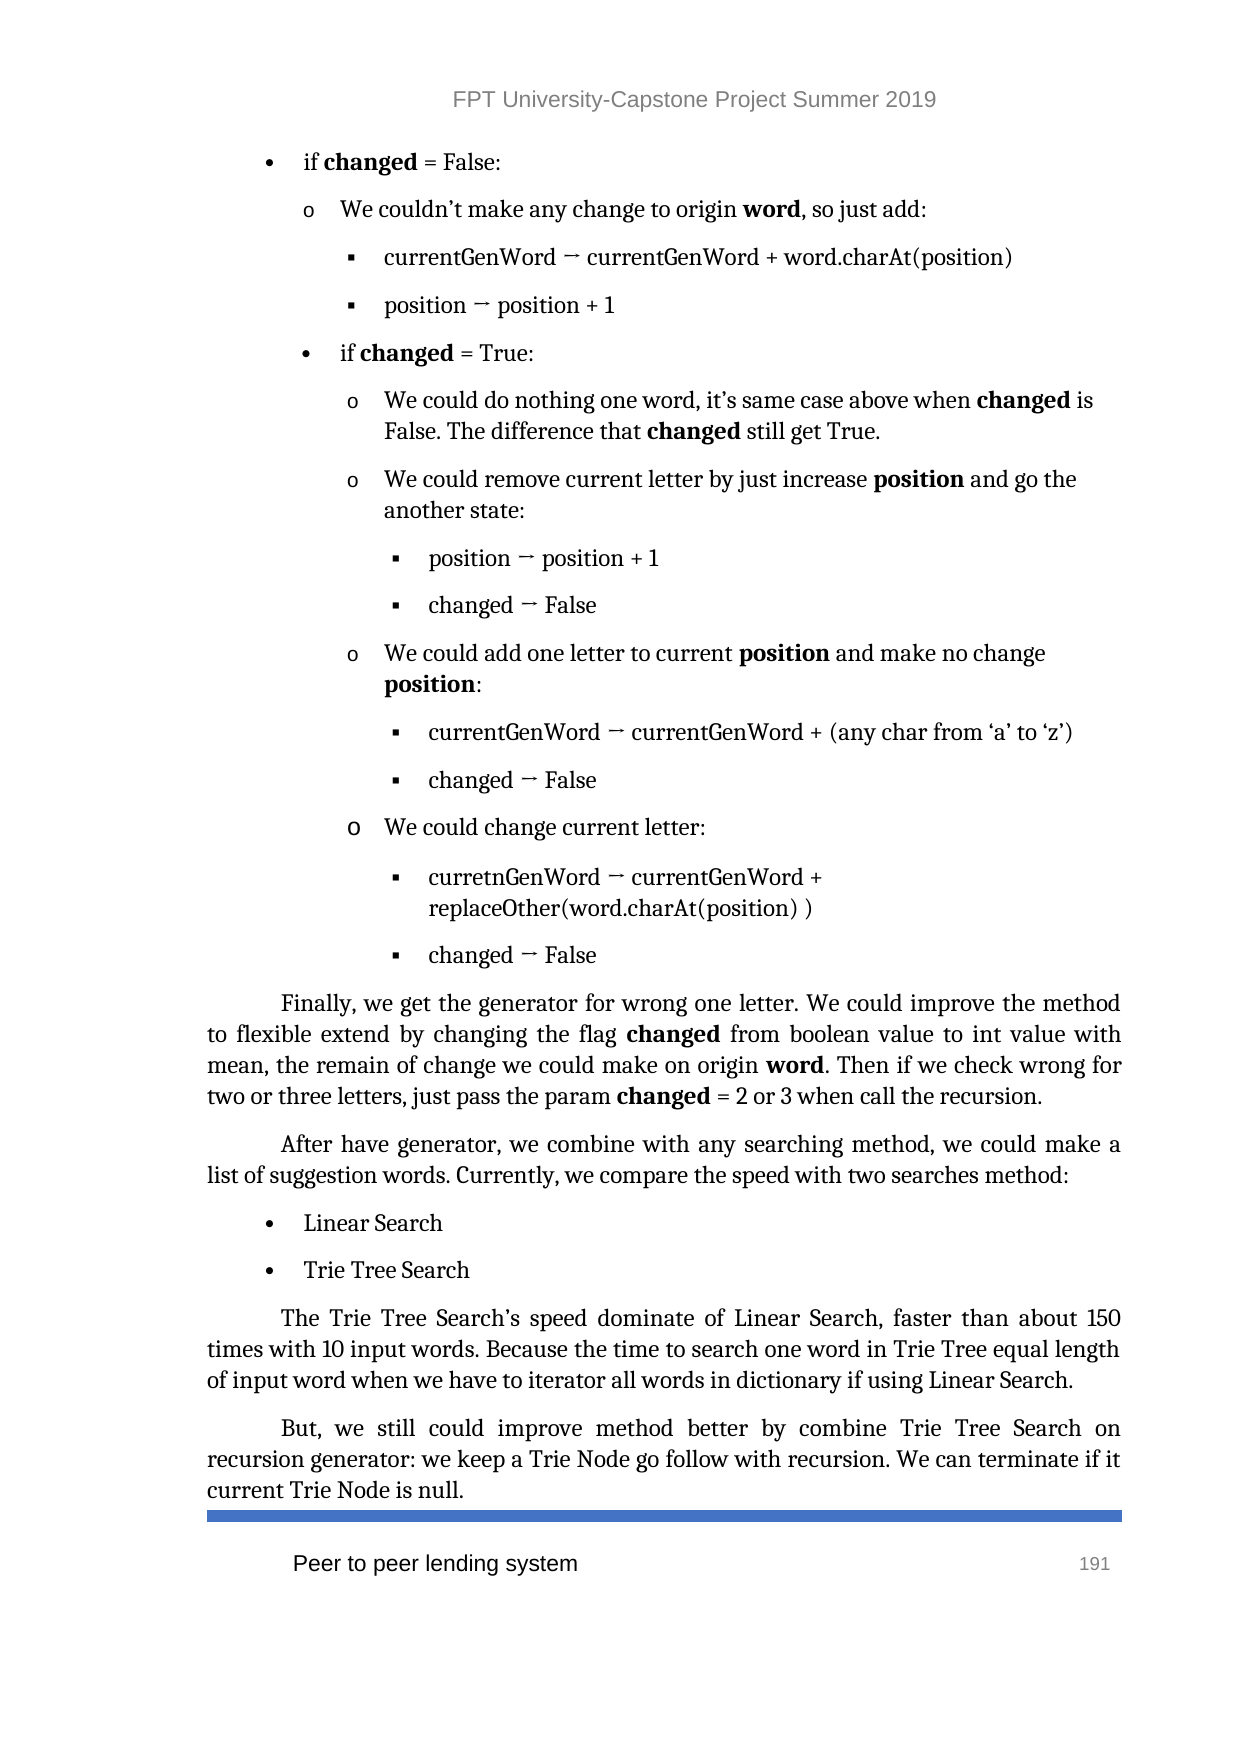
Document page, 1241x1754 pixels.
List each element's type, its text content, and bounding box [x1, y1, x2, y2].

text The Trie Tree Search’s speed dominate of Linear Search, faster than about 150 times with 10 input words. Because the time to search one word in Trie Tree equal length of input word when we have to iterator all words in dictionary if using Linear Search. [207, 1304, 1122, 1395]
list position → position + 1 [391, 544, 1122, 572]
text Finally, we get the generator for wrong one letter. We could improve the method to flexible extend by changing the flag changed from boolean value to int value with mean, the remain of change we could make on origin word. Then if we check wrong for two or three letters, just pass the param changed = 2 or 3 when call the recursion. [207, 989, 1122, 1111]
list We could add one letter to current position and make no change position: [346, 639, 1122, 699]
list We could remove current letter by just increase position and go the another state: [346, 465, 1122, 525]
list currentGenWord → currentGenWord + (any char from ‘a’ to ‘z’) [391, 718, 1122, 747]
list Trie Tree Search [266, 1256, 1122, 1285]
list currentGenWord → currentGenWord + word.charAt(position) [346, 243, 1122, 272]
list Linear Search [266, 1208, 1122, 1237]
list changed → False [391, 941, 1122, 970]
text After have generator, we combine with any searching method, we could make a list of suggestion words. Currently, we compare the speed with two searches method: [207, 1130, 1122, 1189]
list if changed = True: [302, 338, 1122, 367]
list We could do nothing one word, it’s same case above when changed is False. The difference that changed still get True. [346, 386, 1122, 446]
list changed → False [391, 591, 1122, 620]
list curretnGenWord → currentGenWord + replaceOther(word.charAt(position) ) [391, 862, 1122, 922]
list We couldn’t make any change to origin word, so just add: [302, 195, 1122, 224]
text But, we still could improve method better by combine Trie Tree Search on recursion generator: we keep a Trie Node go follow with recursion. We can terminate if it current Trie Node is null. [207, 1414, 1122, 1504]
list changed → False [391, 766, 1122, 794]
list if changed = False: [266, 148, 1122, 176]
list We could change current letter: [346, 813, 1122, 843]
list position → position + 1 [346, 291, 1122, 319]
